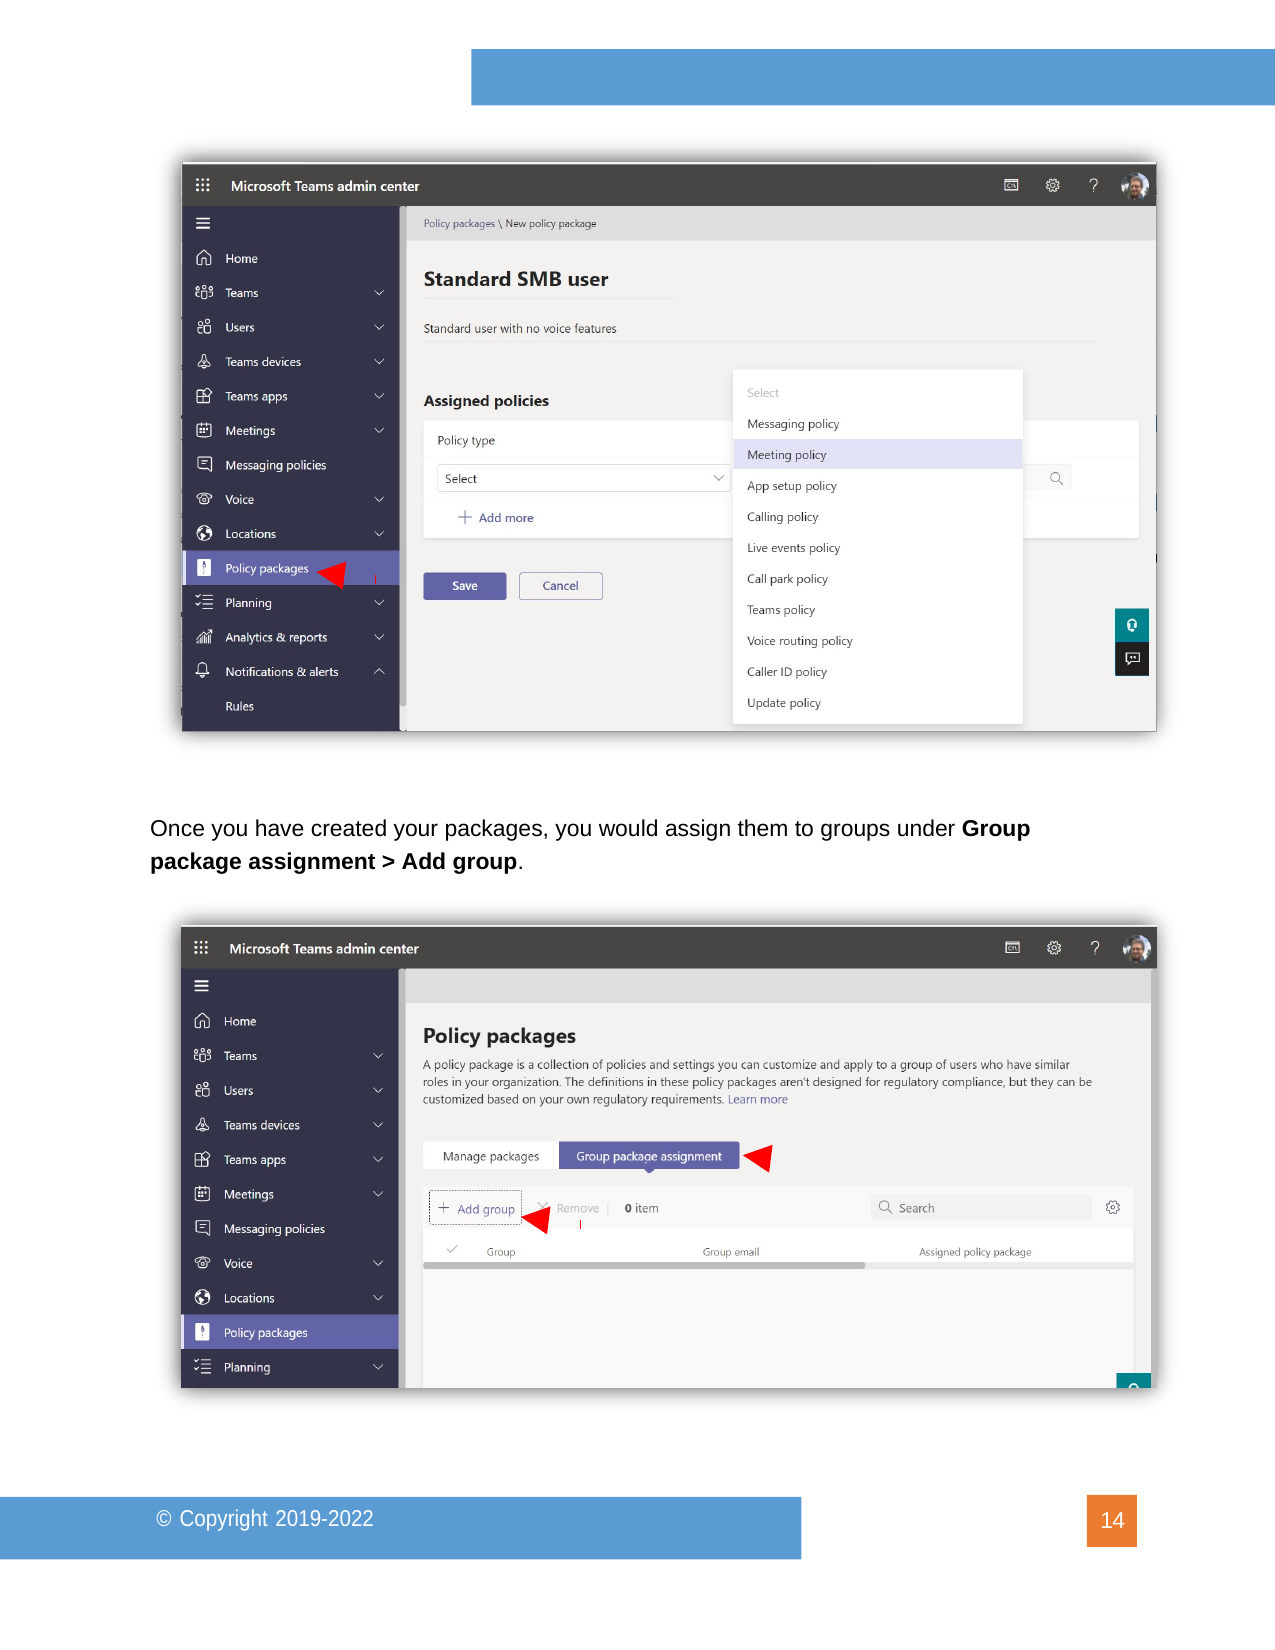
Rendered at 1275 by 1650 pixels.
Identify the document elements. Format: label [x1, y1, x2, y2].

picture [149, 894, 1188, 1420]
picture [149, 130, 1188, 764]
